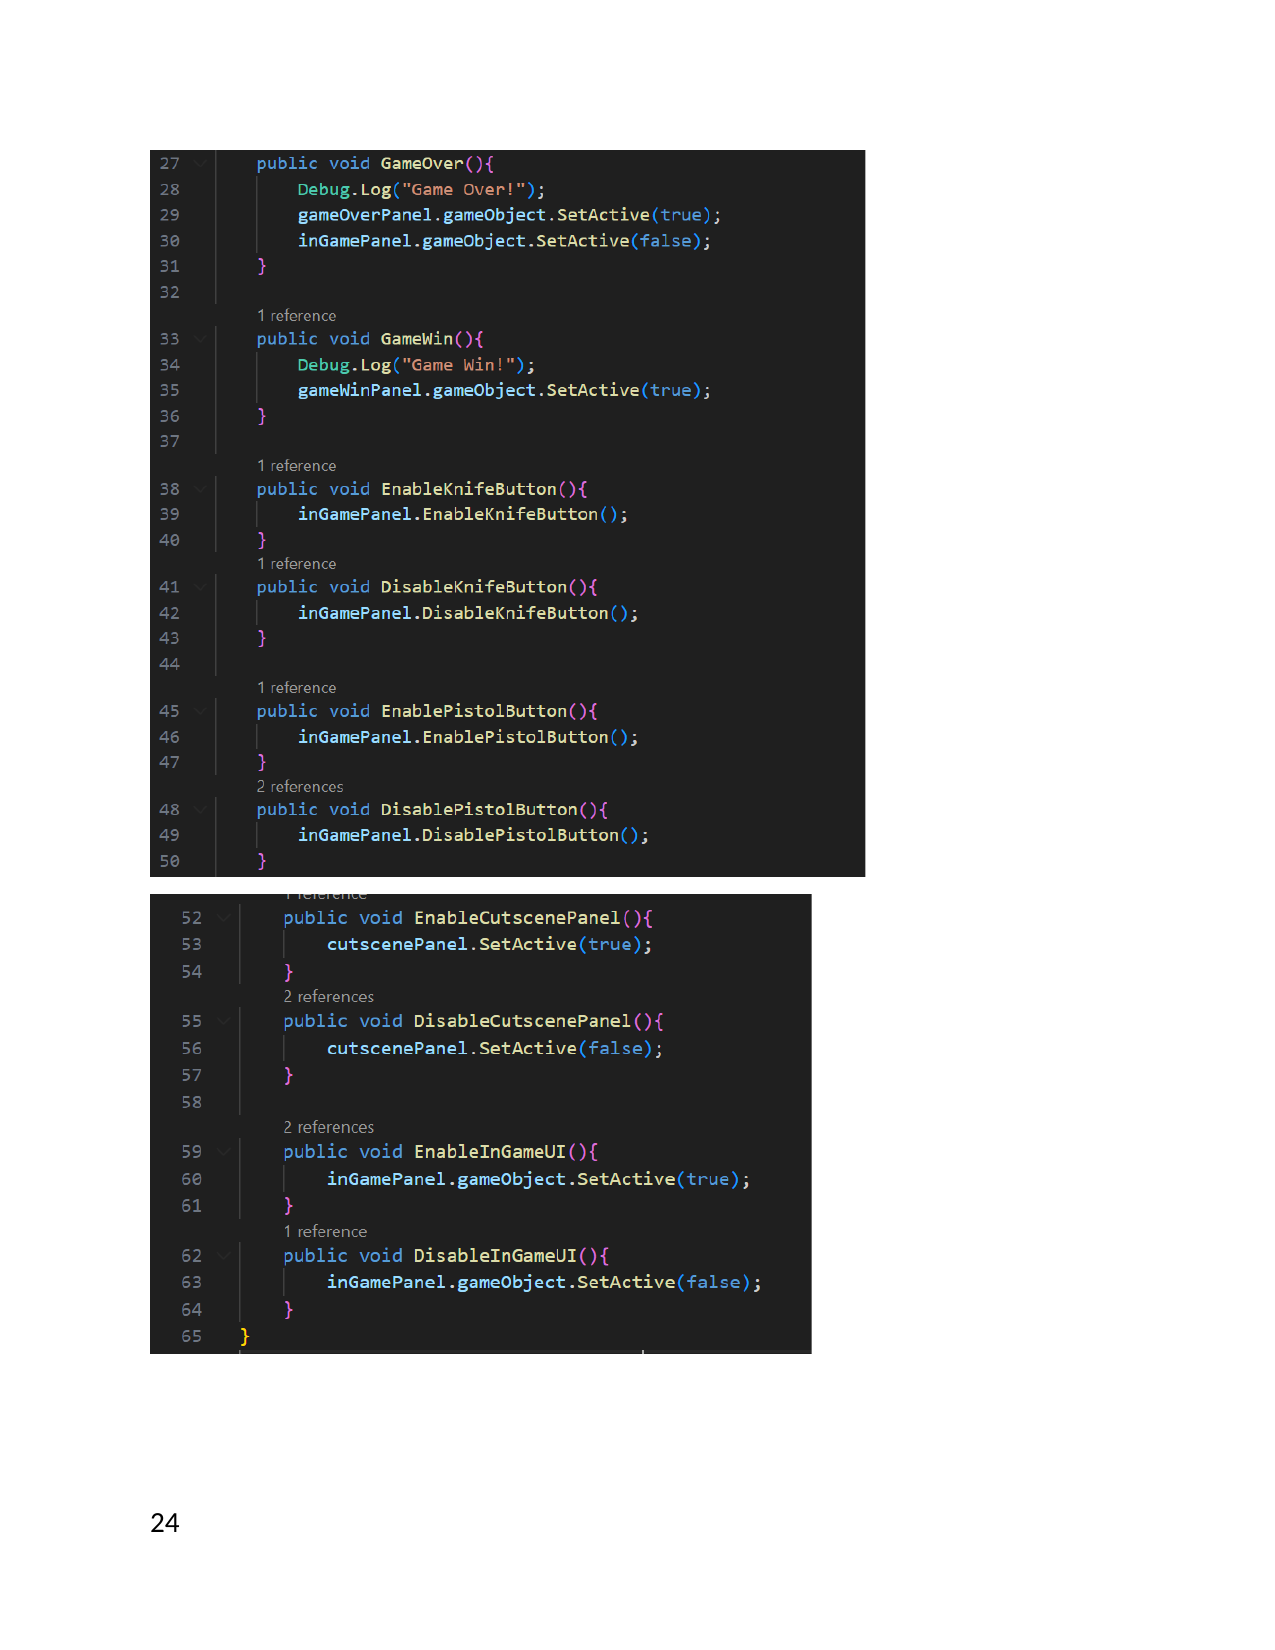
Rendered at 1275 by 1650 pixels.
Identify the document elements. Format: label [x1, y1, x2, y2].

picture [150, 150, 866, 877]
picture [150, 894, 812, 1354]
